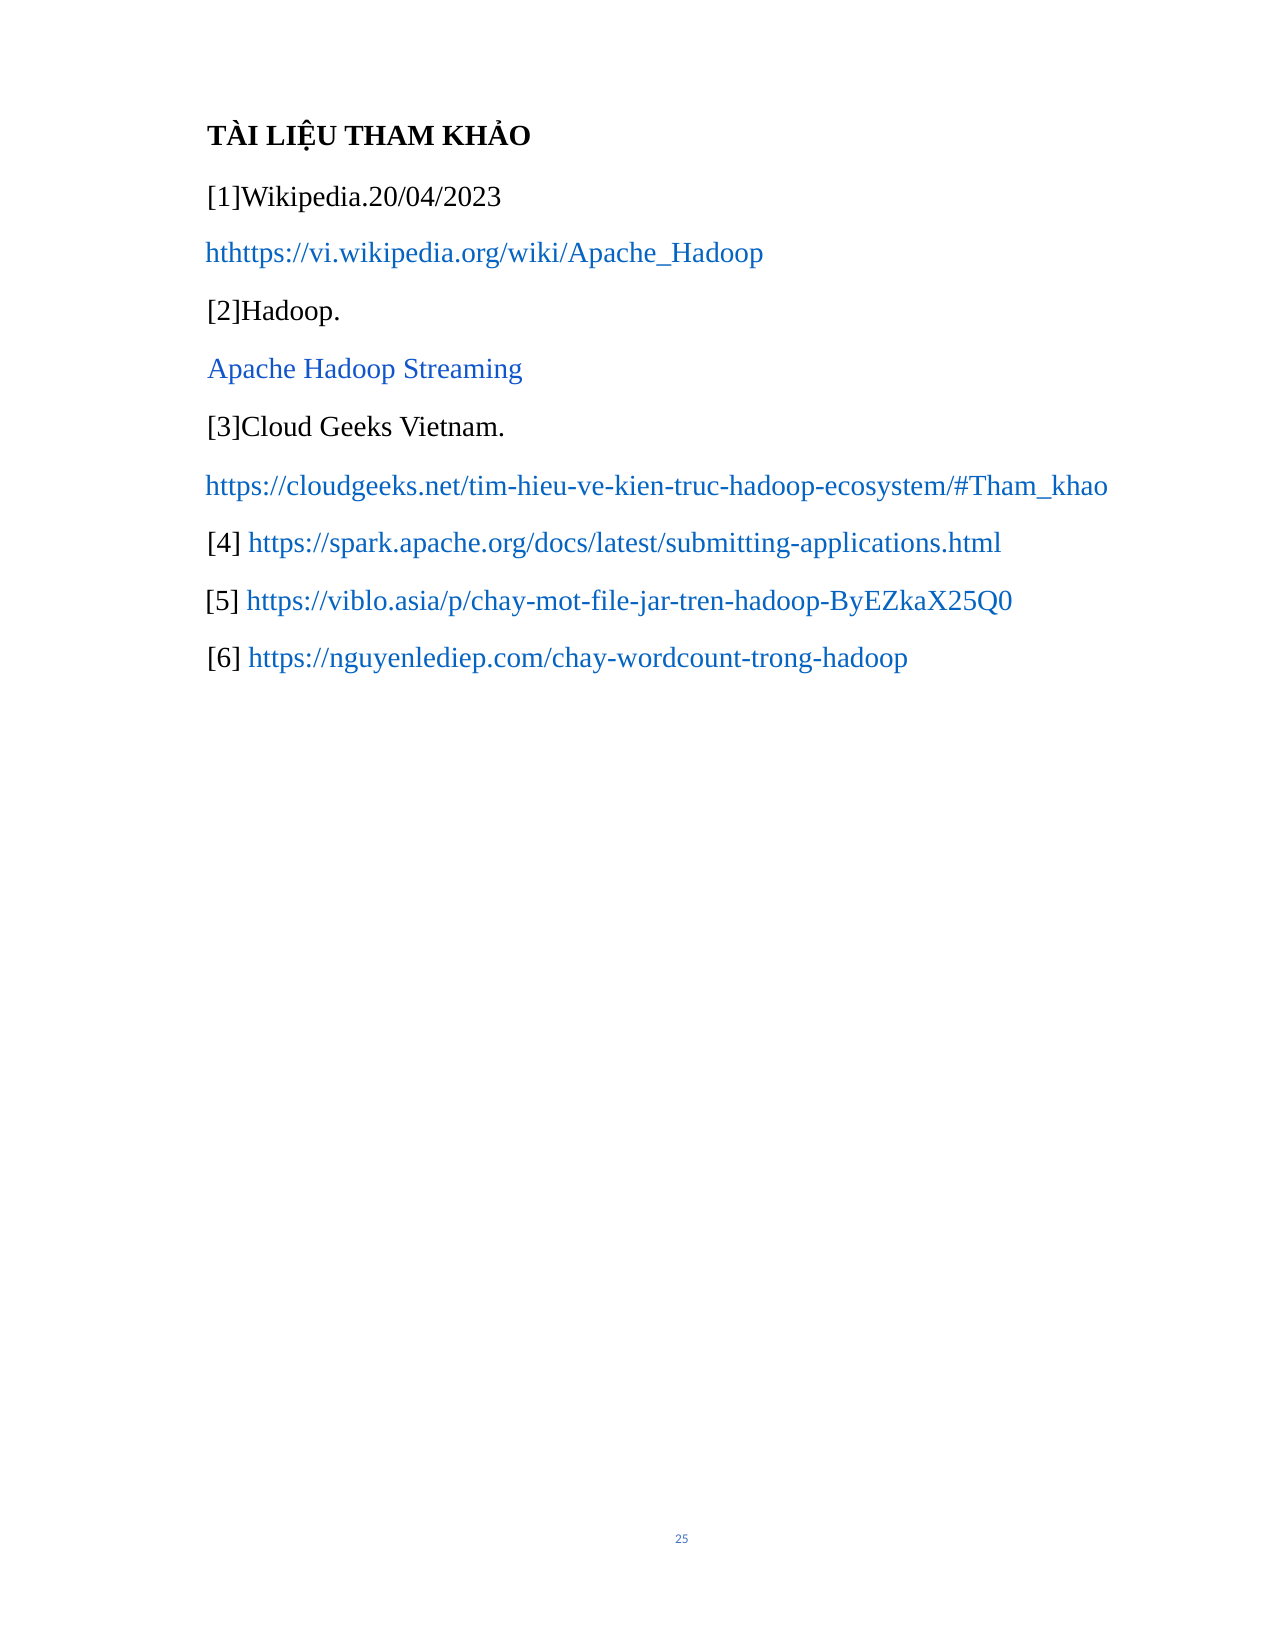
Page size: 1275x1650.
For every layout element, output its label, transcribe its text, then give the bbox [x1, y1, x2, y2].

text hthttps://vi.wikipedia.org/wiki/Apache_Hadoop [205, 236, 1157, 269]
subtitle TÀI LIỆU THAM KHẢO [207, 118, 1157, 152]
text [5] https://viblo.asia/p/chay-mot-file-jar-tren-hadoop-ByEZkaX25Q0 [205, 583, 1157, 616]
text [1]Wikipedia.20/04/2023 [207, 179, 1156, 213]
text [3]Cloud Geeks Vietnam. [207, 409, 617, 443]
text [6] https://nguyenlediep.com/chay-wordcount-trong-hadoop [207, 640, 1157, 673]
text [4] https://spark.apache.org/docs/latest/submitting-applications.html [207, 525, 1156, 559]
text Apache Hadoop Streaming [207, 351, 617, 384]
text [2]Hadoop. [207, 293, 1156, 326]
text https://cloudgeeks.net/tim-hieu-ve-kien-truc-hadoop-ecosystem/#Tham_khao [205, 468, 1157, 502]
